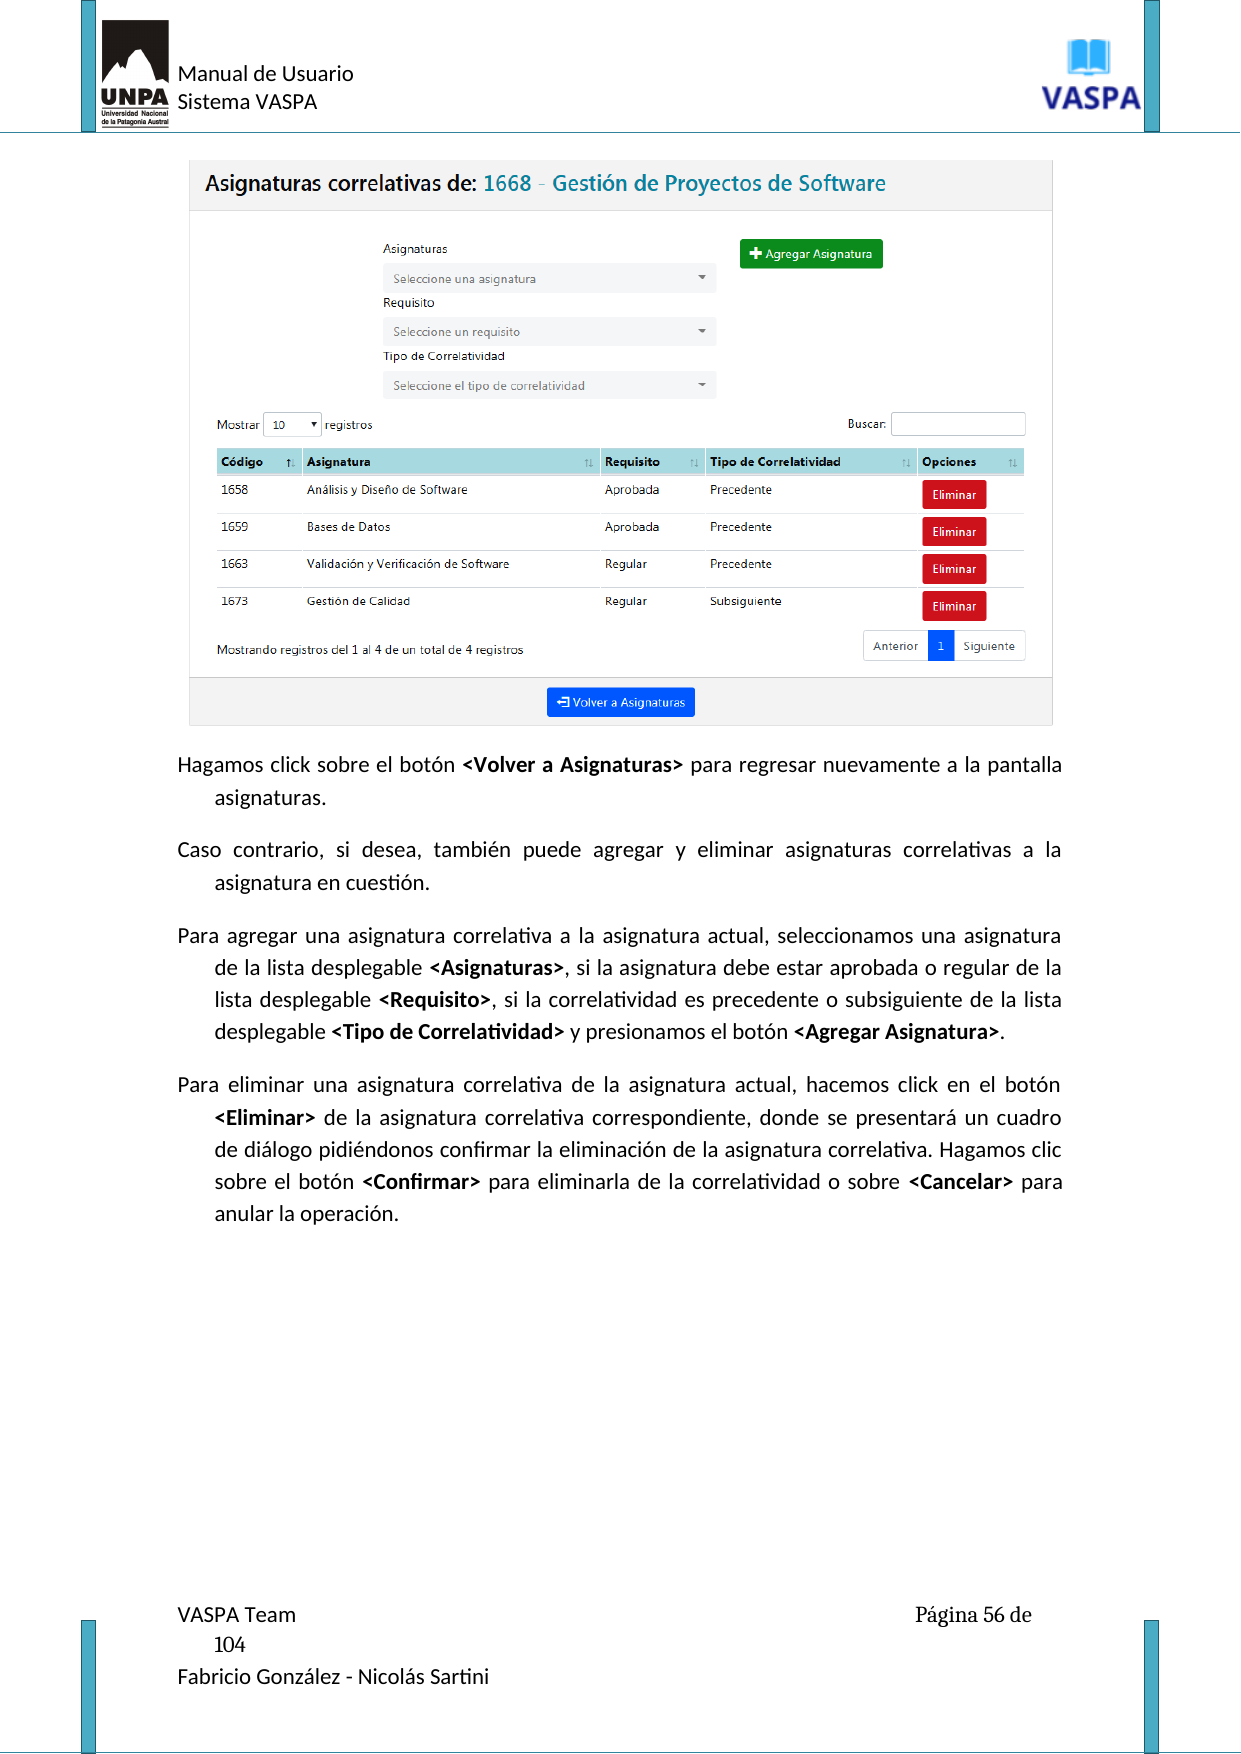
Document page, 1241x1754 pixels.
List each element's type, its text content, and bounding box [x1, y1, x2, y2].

picture [100, 18, 170, 129]
text Para agregar una asignatura correlativa a la asignatura actual, seleccionamos una asignatura de la lista desplegable <Asignaturas>, si la asignatura debe estar aprobada o regular de la lista desplegable <Requisito>, si la correlatividad es precedente o subsiguiente de la lista desplegable <Tipo de Correlatividad> y presionamos el botón <Agregar Asignatura>. [177, 921, 1063, 1045]
picture [1036, 19, 1146, 129]
picture [177, 160, 1063, 726]
text Hagamos click sobre el botón <Volver a Asignaturas> para regresar nuevamente a la pantalla asignaturas. [177, 750, 1063, 811]
text Caso contrario, si desea, también puede agregar y eliminar asignaturas correlativas a la asignatura en cuestión. [177, 836, 1063, 896]
text Para eliminar una asignatura correlativa de la asignatura actual, hacemos click en el botón <Eliminar> de la asignatura correlativa correspondiente, donde se presentará un cuadro de diálogo pidiéndonos confirmar la eliminación de la asignatura correlativa. Hagamos clic sobre el botón <Confirmar> para eliminarla de la correlatividad o sobre <Cancelar> para anular la operación. [177, 1070, 1063, 1227]
